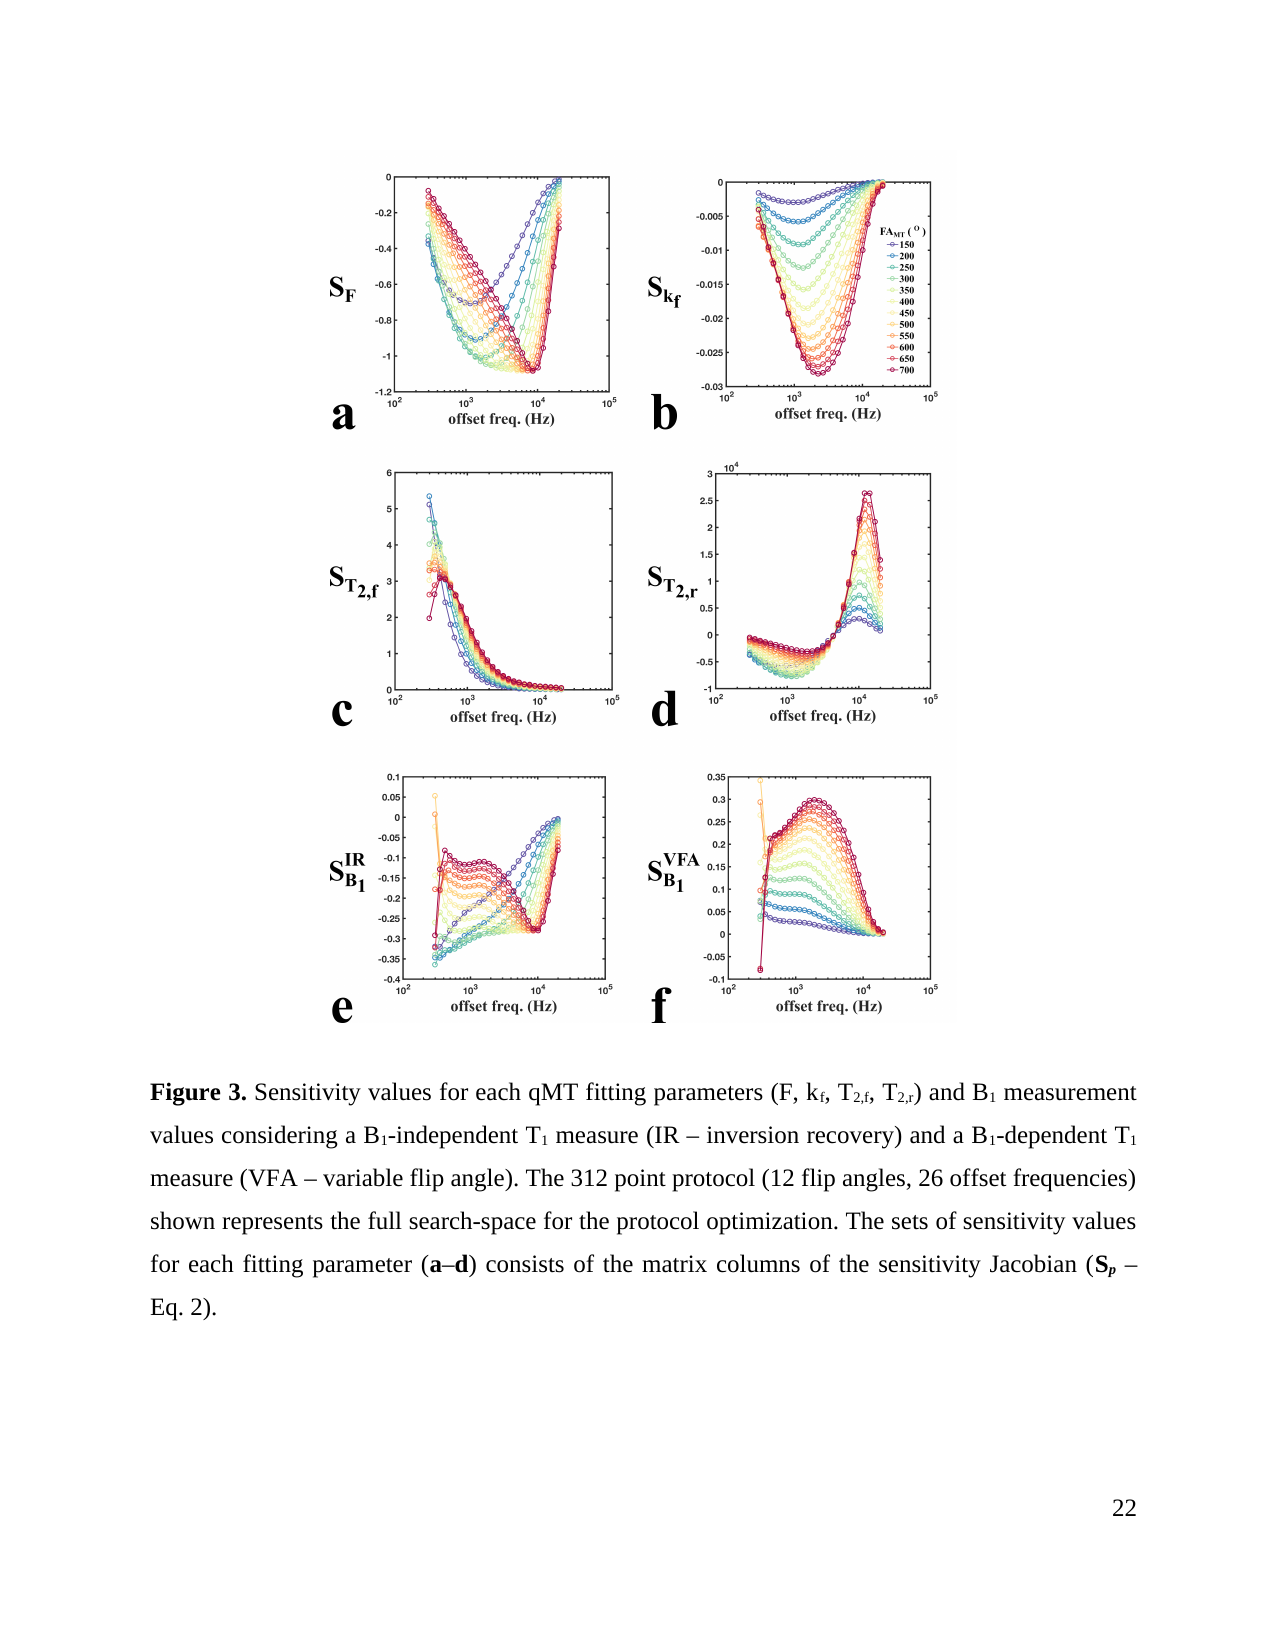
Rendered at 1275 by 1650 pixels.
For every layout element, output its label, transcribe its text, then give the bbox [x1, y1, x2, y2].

picture [330, 150, 957, 1023]
text Figure 3. Sensitivity values for each qMT fitting parameters (F, kf, T2,f, T2,r) and B1 measurement values considering a B1-independent T1 measure (IR – inversion recovery) and a B1-dependent T1 measure (VFA – variable flip angle). The 312 point protocol (12 flip angles, 26 offset frequencies) shown represents the full search-space for the protocol optimization. The sets of sensitivity values for each fitting parameter (a–d) consists of the matrix columns of the sensitivity Jacobian (Sp – Eq. 2). [150, 1077, 1137, 1321]
